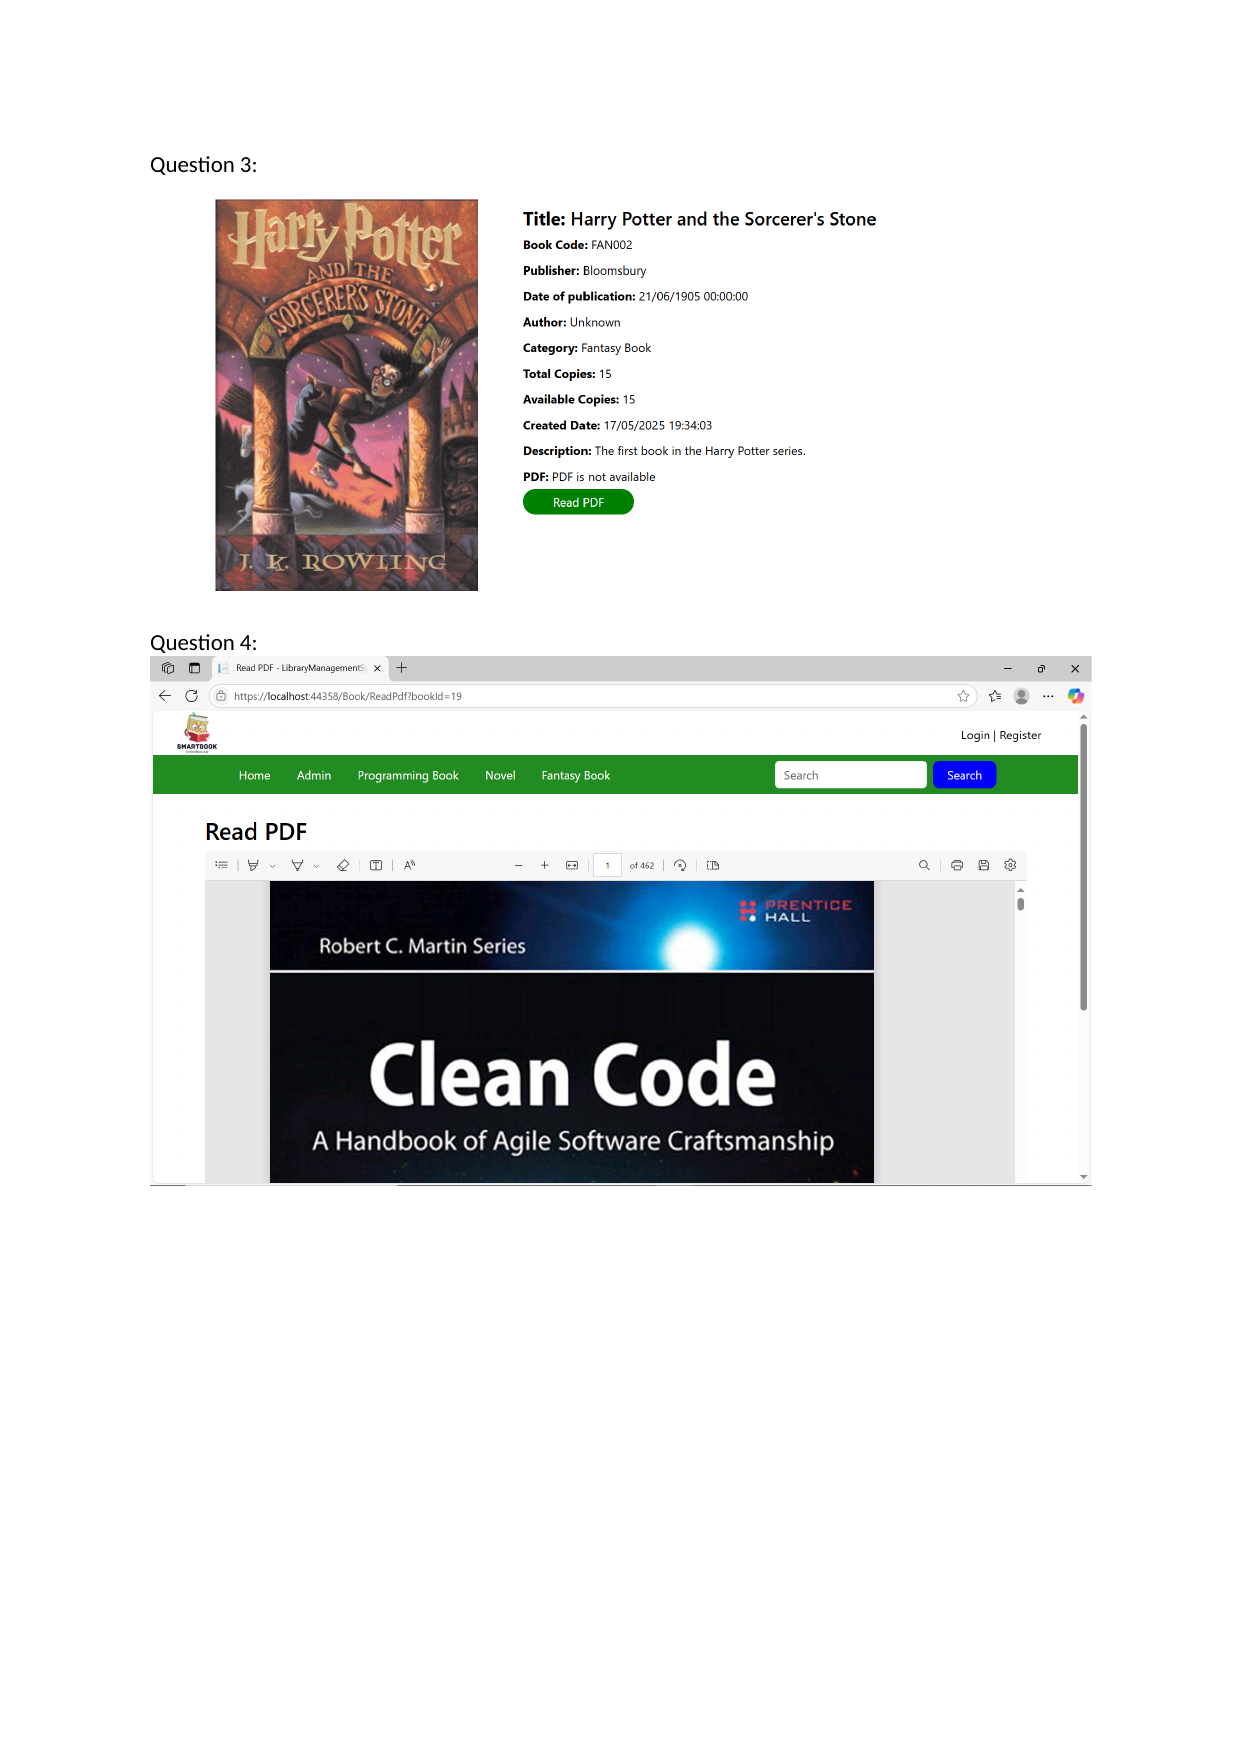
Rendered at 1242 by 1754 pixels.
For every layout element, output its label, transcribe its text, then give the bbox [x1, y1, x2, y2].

picture [150, 656, 1092, 1186]
text Question 3: [150, 150, 1096, 178]
picture [150, 178, 1092, 601]
text Question 4: [150, 628, 1096, 656]
